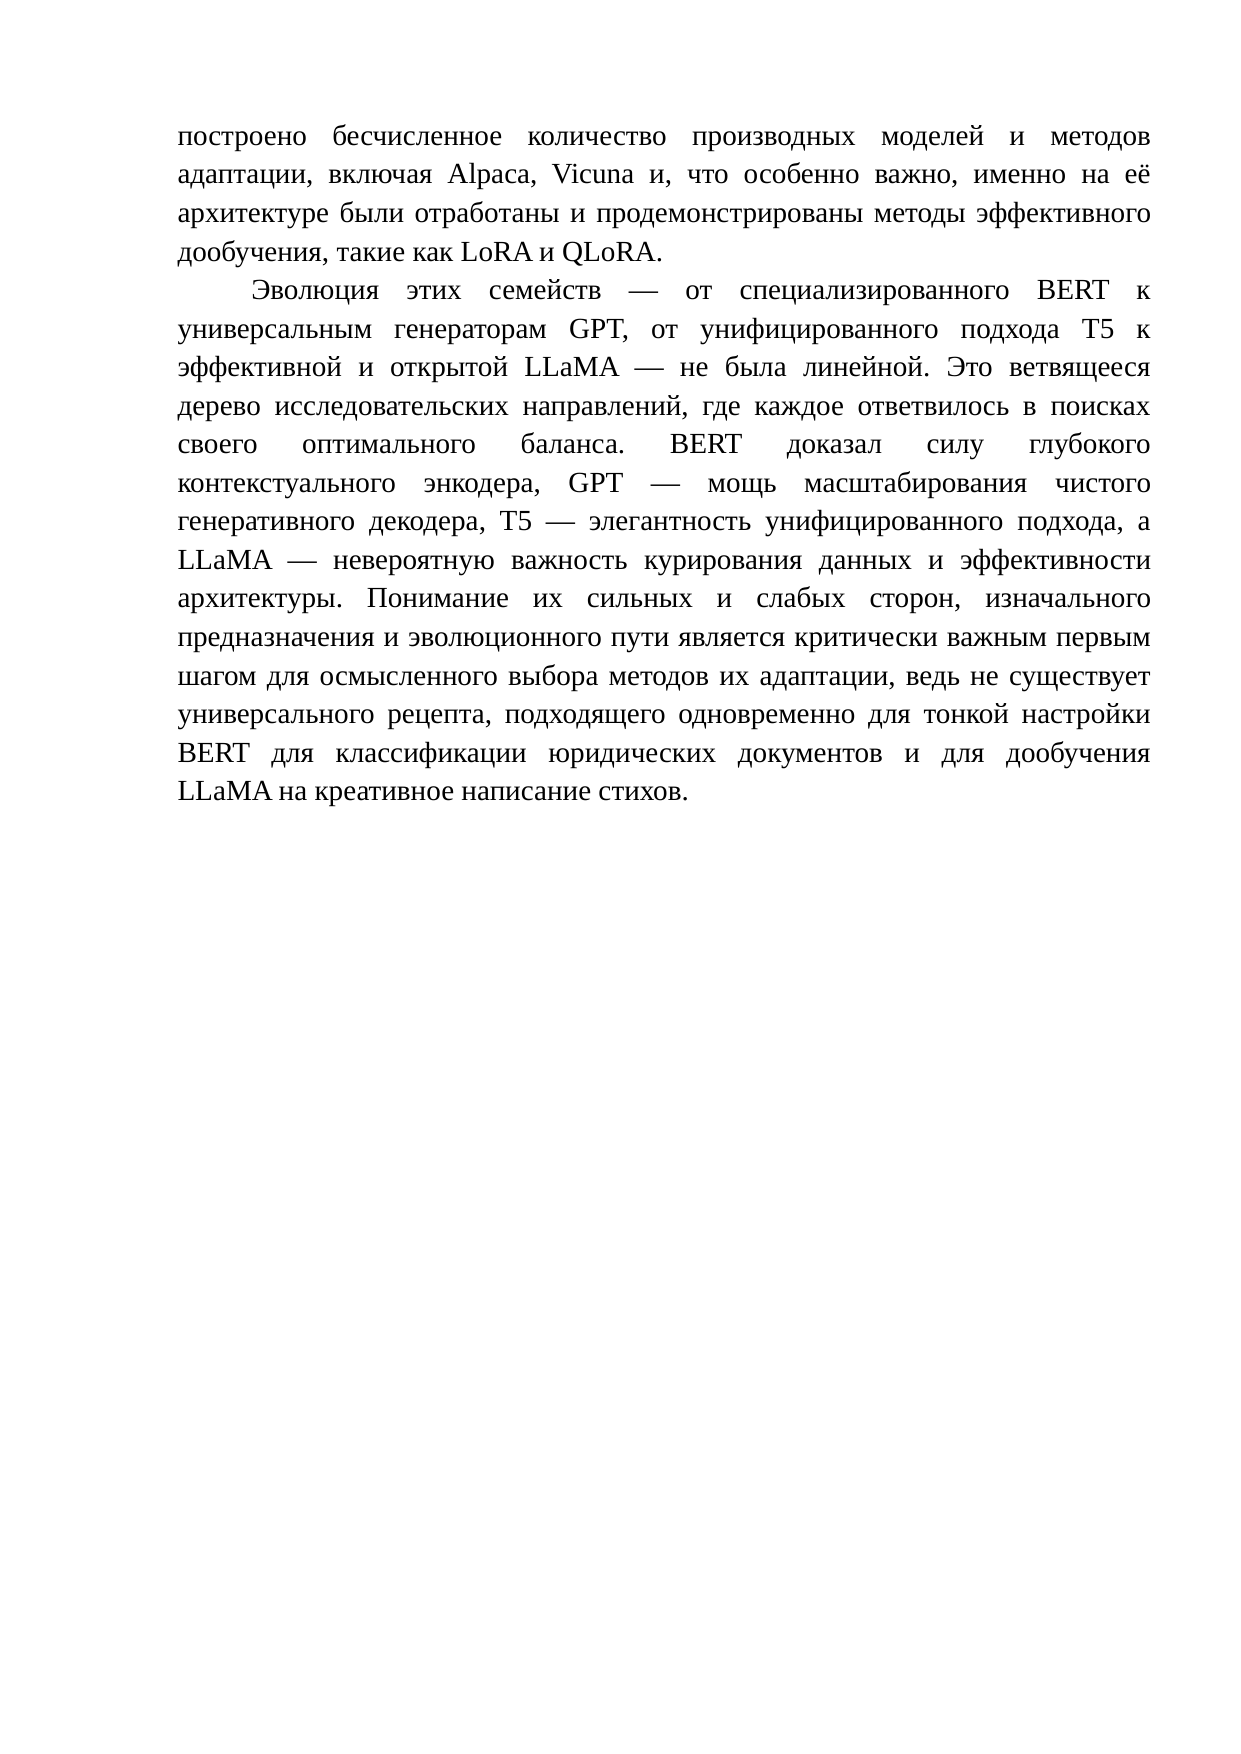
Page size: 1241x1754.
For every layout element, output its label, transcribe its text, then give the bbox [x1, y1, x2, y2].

text Эволюция этих семейств — от специализированного BERT к универсальным генераторам GPT, от унифицированного подхода T5 к эффективной и открытой LLaMA — не была линейной. Это ветвящееся дерево исследовательских направлений, где каждое ответвилось в поисках своего оптимального баланса. BERT доказал силу глубокого контекстуального энкодера, GPT — мощь масштабирования чистого генеративного декодера, T5 — элегантность унифицированного подхода, а LLaMA — невероятную важность курирования данных и эффективности архитектуры. Понимание их сильных и слабых сторон, изначального предназначения и эволюционного пути является критически важным первым шагом для осмысленного выбора методов их адаптации, ведь не существует универсального рецепта, подходящего одновременно для тонкой настройки BERT для классификации юридических документов и для дообучения LLaMA на креативное написание стихов. [177, 272, 1152, 807]
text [177, 118, 1152, 267]
